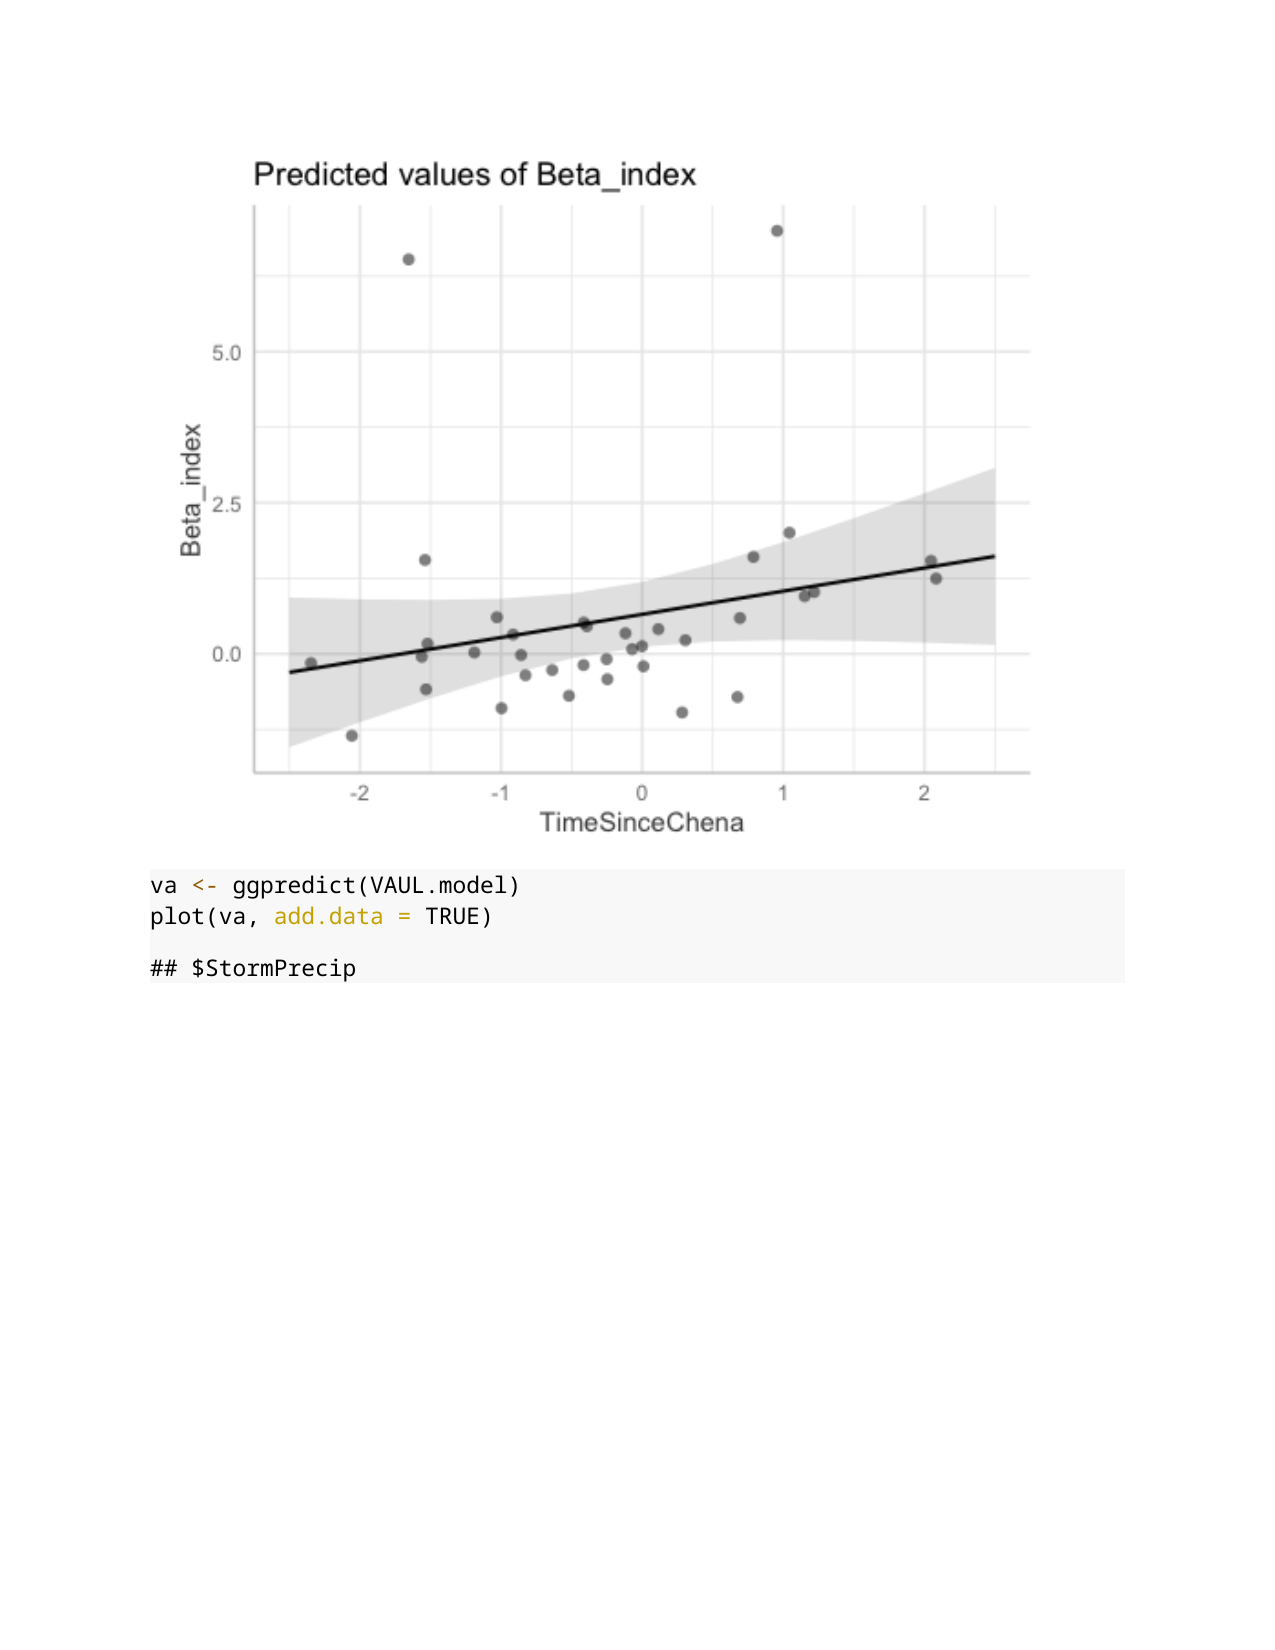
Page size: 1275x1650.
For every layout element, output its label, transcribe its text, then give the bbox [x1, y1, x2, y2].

picture [168, 150, 1044, 850]
text va <- ggpredict(VAUL.model) plot(va, add.data = TRUE) [494, 869, 1125, 931]
text ## $StormPrecip [150, 952, 1125, 983]
